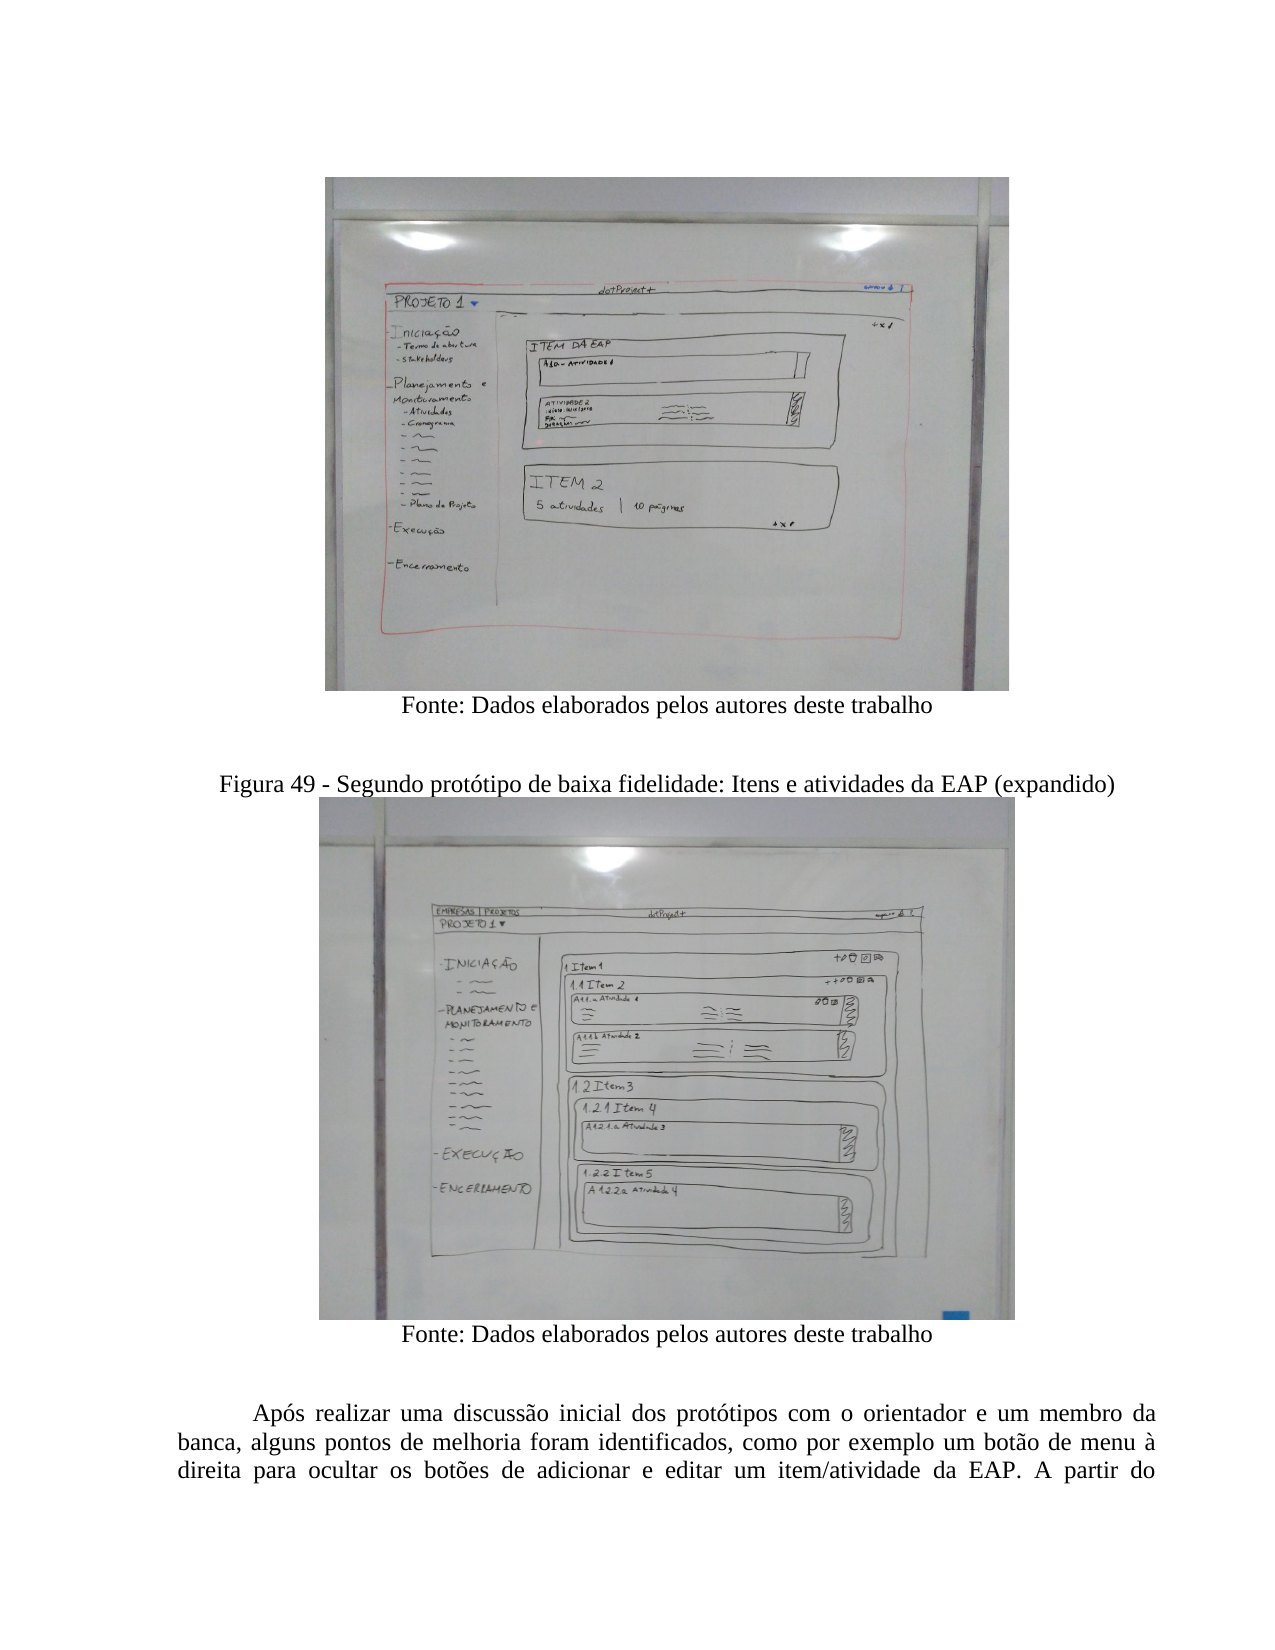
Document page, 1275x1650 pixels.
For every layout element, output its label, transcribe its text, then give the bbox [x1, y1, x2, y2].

text Fonte: Dados elaborados pelos autores deste trabalho [177, 1319, 1157, 1348]
text Figura 49 - Segundo protótipo de baixa fidelidade: Itens e atividades da EAP (expandido) [177, 769, 1157, 798]
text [177, 1398, 1157, 1484]
picture [325, 177, 1010, 691]
text Fonte: Dados elaborados pelos autores deste trabalho [177, 691, 1157, 719]
picture [319, 797, 1015, 1320]
